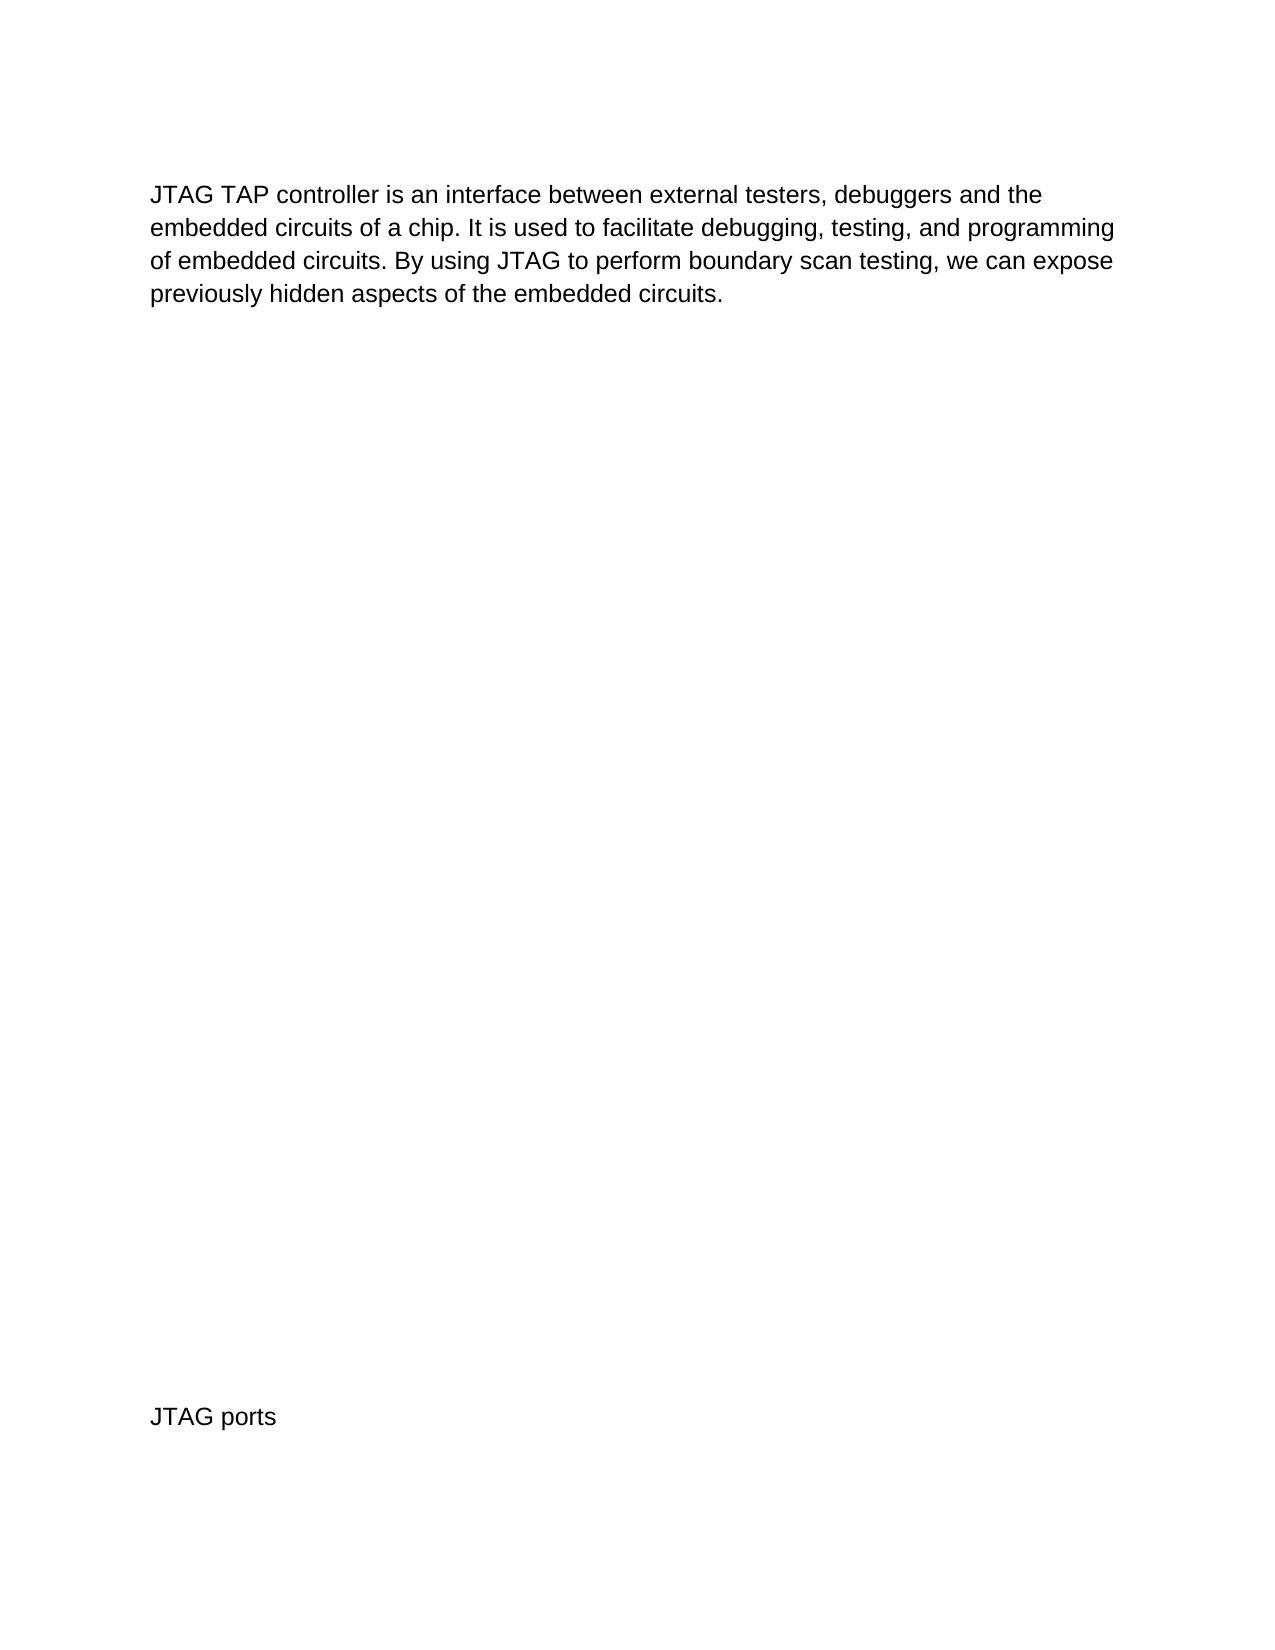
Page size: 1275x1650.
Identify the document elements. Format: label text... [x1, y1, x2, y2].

text JTAG ports [150, 1402, 1125, 1431]
text JTAG TAP controller is an interface between external testers, debuggers and the embedded circuits of a chip. It is used to facilitate debugging, testing, and programming of embedded circuits. By using JTAG to perform boundary scan testing, we can expose previously hidden aspects of the embedded circuits. [150, 180, 1125, 308]
